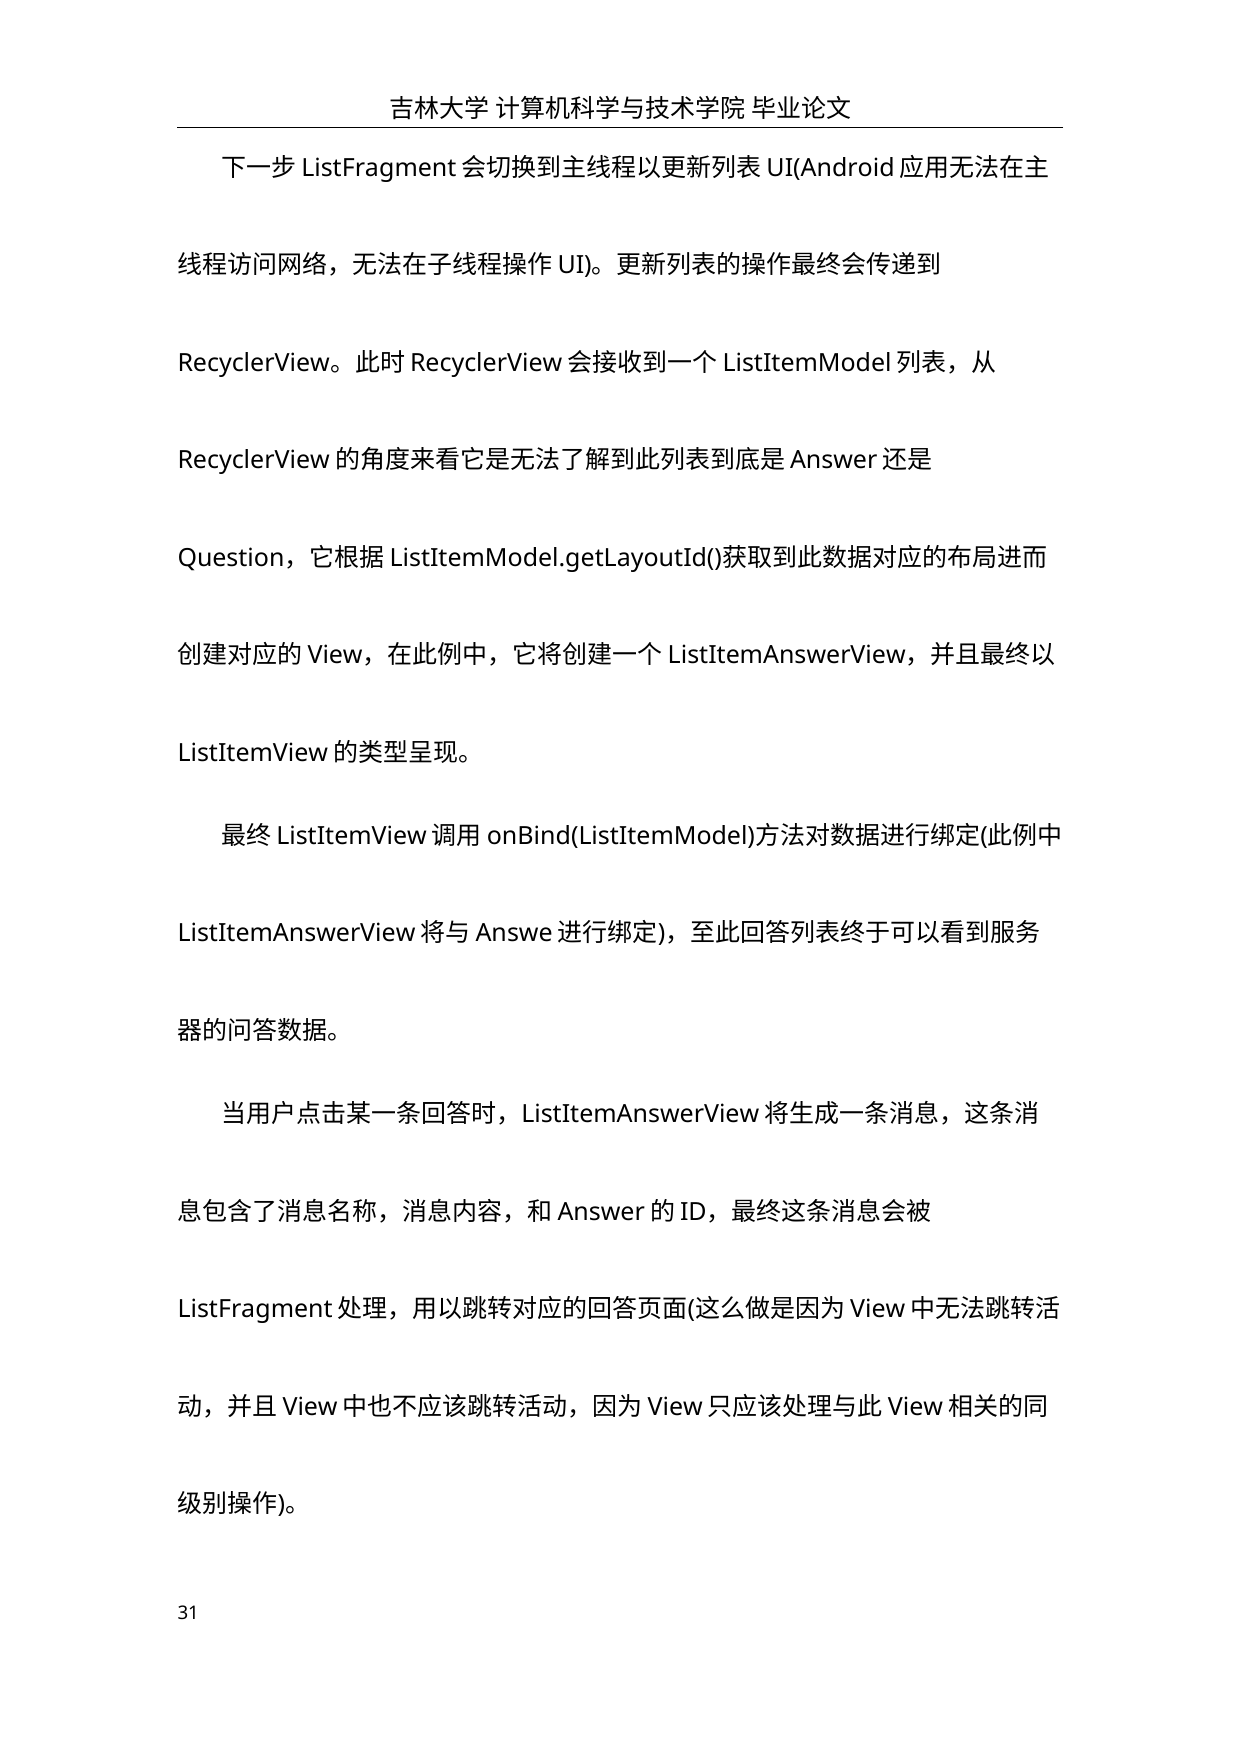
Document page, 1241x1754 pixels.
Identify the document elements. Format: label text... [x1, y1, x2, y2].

text 当用户点击某一条回答时，ListItemAnswerView将生成一条消息，这条消息包含了消息名称，消息内容，和Answer的ID，最终这条消息会被ListFragment处理，用以跳转对应的回答页面(这么做是因为View中无法跳转活动，并且View中也不应该跳转活动，因为View只应该处理与此View相关的同级别操作)。 [177, 1079, 1063, 1534]
text 下一步ListFragment会切换到主线程以更新列表UI(Android应用无法在主线程访问网络，无法在子线程操作UI)。更新列表的操作最终会传递到RecyclerView。此时RecyclerView会接收到一个ListItemModel列表，从RecyclerView的角度来看它是无法了解到此列表到底是Answer还是Question，它根据ListItemModel.getLayoutId()获取到此数据对应的布局进而创建对应的View，在此例中，它将创建一个ListItemAnswerView，并且最终以ListItemView的类型呈现。 [177, 133, 1063, 783]
text 最终ListItemView调用onBind(ListItemModel)方法对数据进行绑定(此例中ListItemAnswerView将与Answe进行绑定)，至此回答列表终于可以看到服务器的问答数据。 [177, 801, 1063, 1061]
